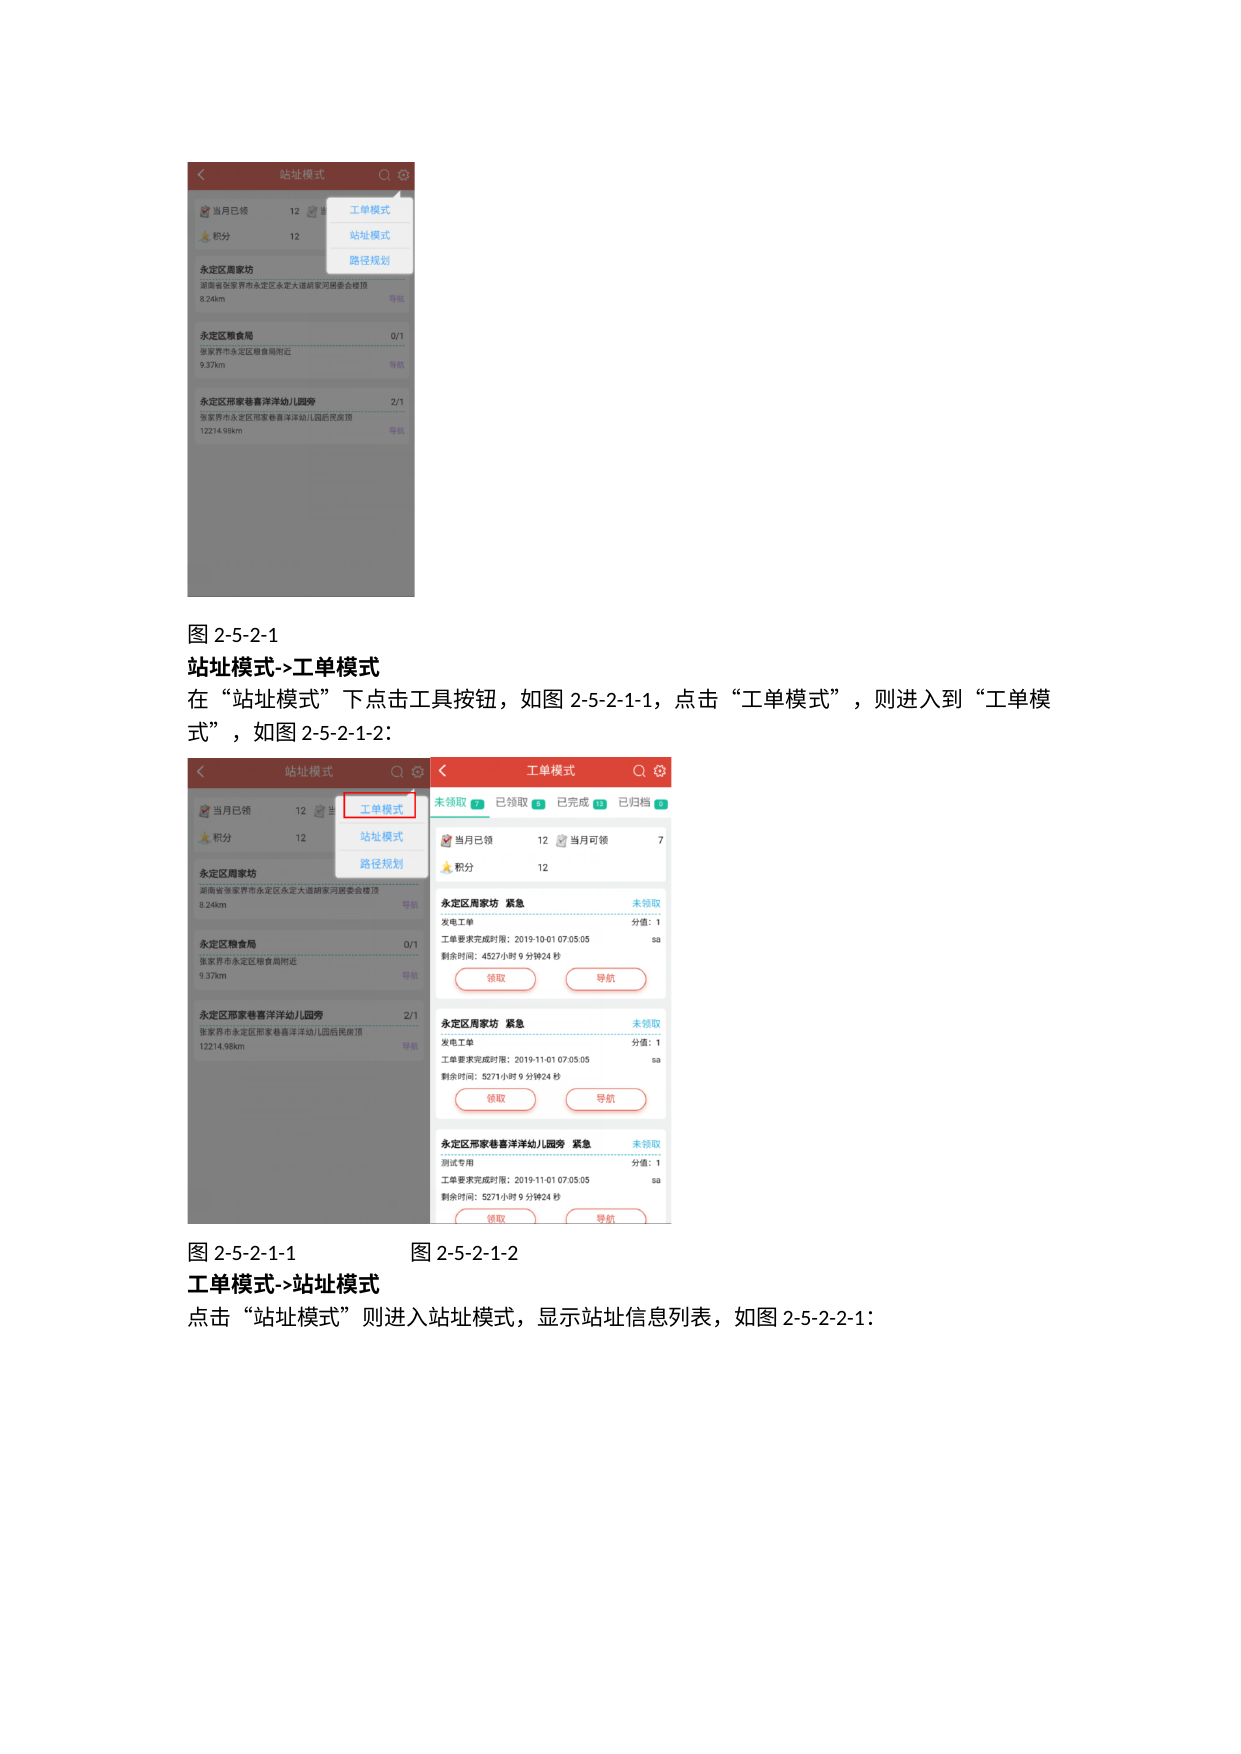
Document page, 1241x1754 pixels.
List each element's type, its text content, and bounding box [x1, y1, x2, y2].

picture [187, 162, 415, 597]
text 图2-5-2-1-1 图2-5-2-1-2 [187, 1234, 1053, 1267]
text 工单模式->站址模式 [187, 1267, 1053, 1299]
text 站址模式->工单模式 [187, 649, 1053, 682]
text 点击“站址模式”则进入站址模式，显示站址信息列表，如图2-5-2-2-1： [187, 1299, 1053, 1332]
text 在“站址模式”下点击工具按钮，如图2-5-2-1-1，点击“工单模式”，则进入到“工单模式”，如图2-5-2-1-2： [187, 682, 1053, 747]
picture [187, 757, 672, 1224]
text 图2-5-2-1 [187, 617, 1053, 649]
